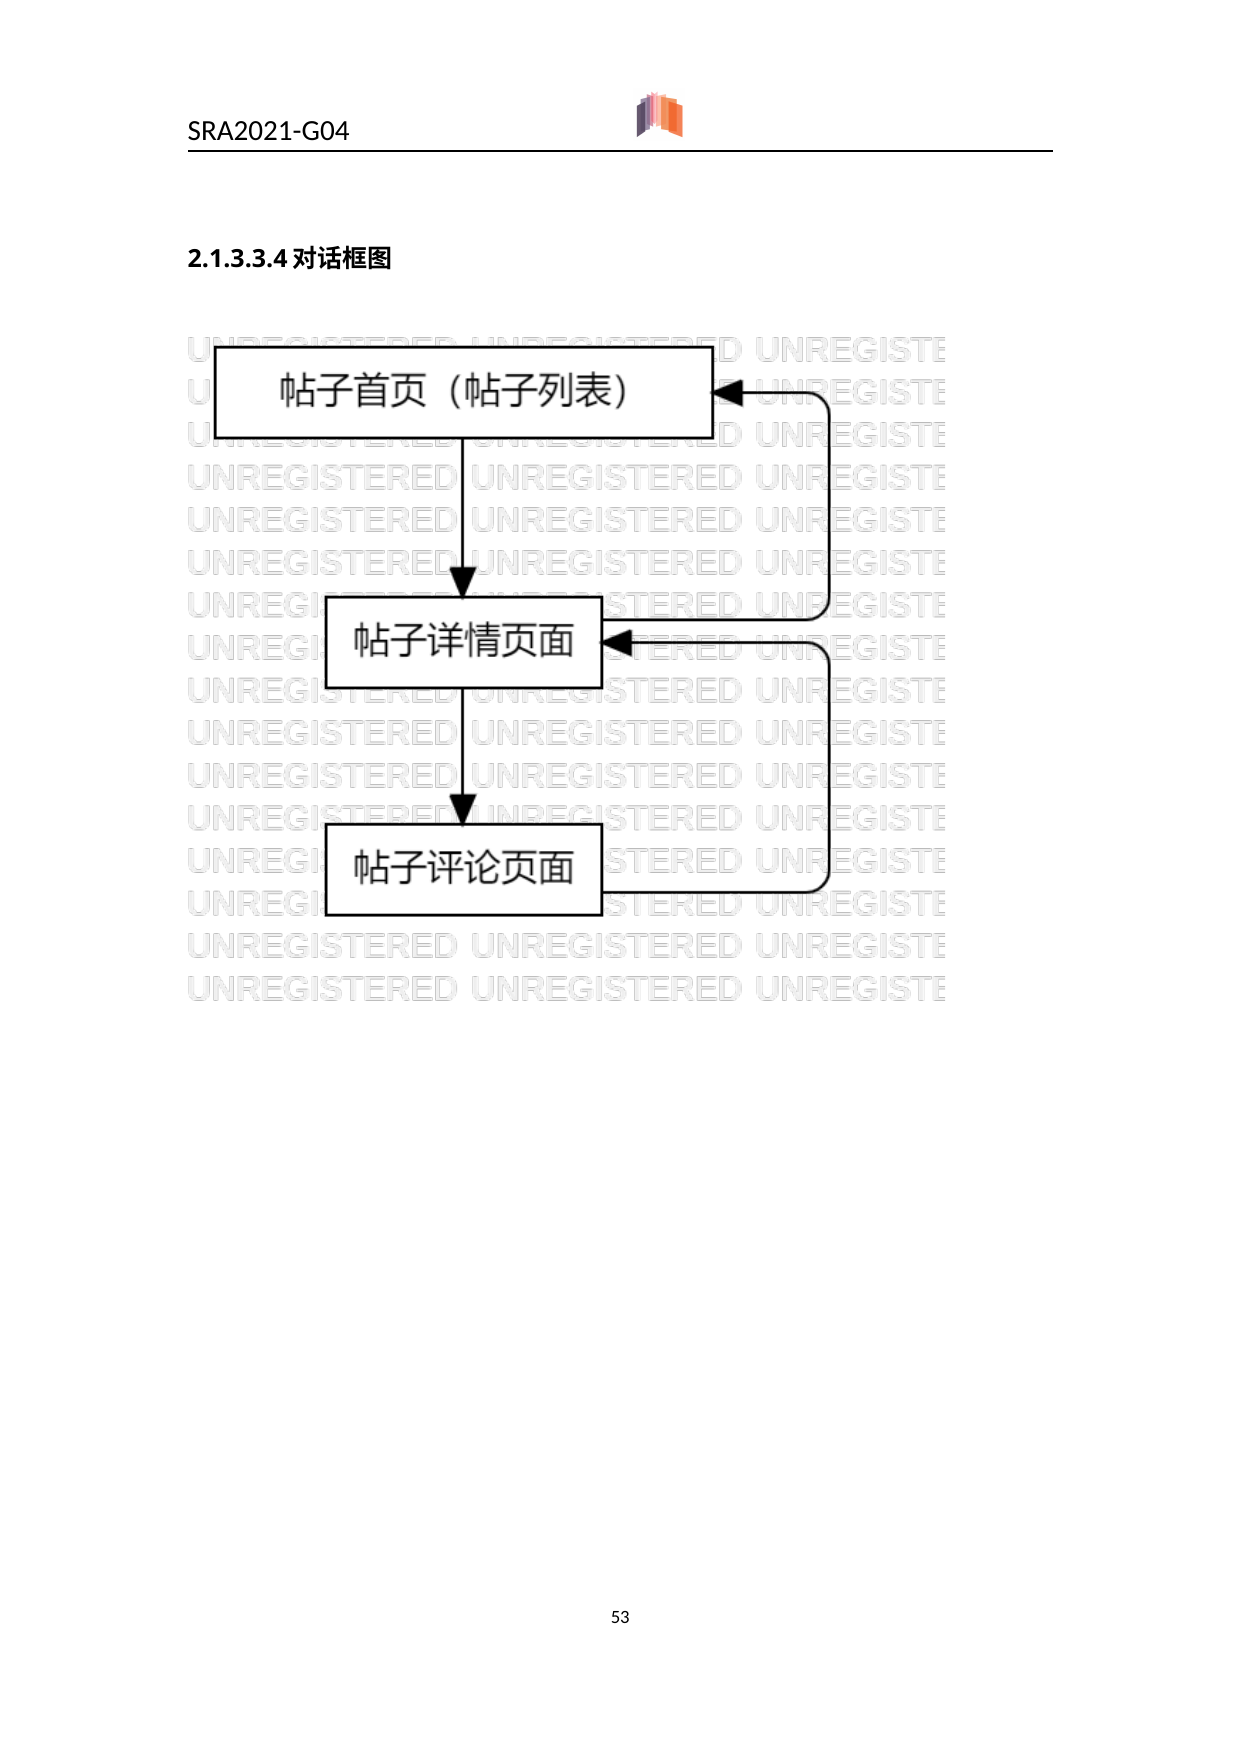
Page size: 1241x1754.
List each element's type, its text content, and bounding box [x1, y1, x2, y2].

picture [187, 319, 946, 1029]
subtitle 对话框图 [187, 224, 1053, 289]
picture [633, 88, 686, 141]
